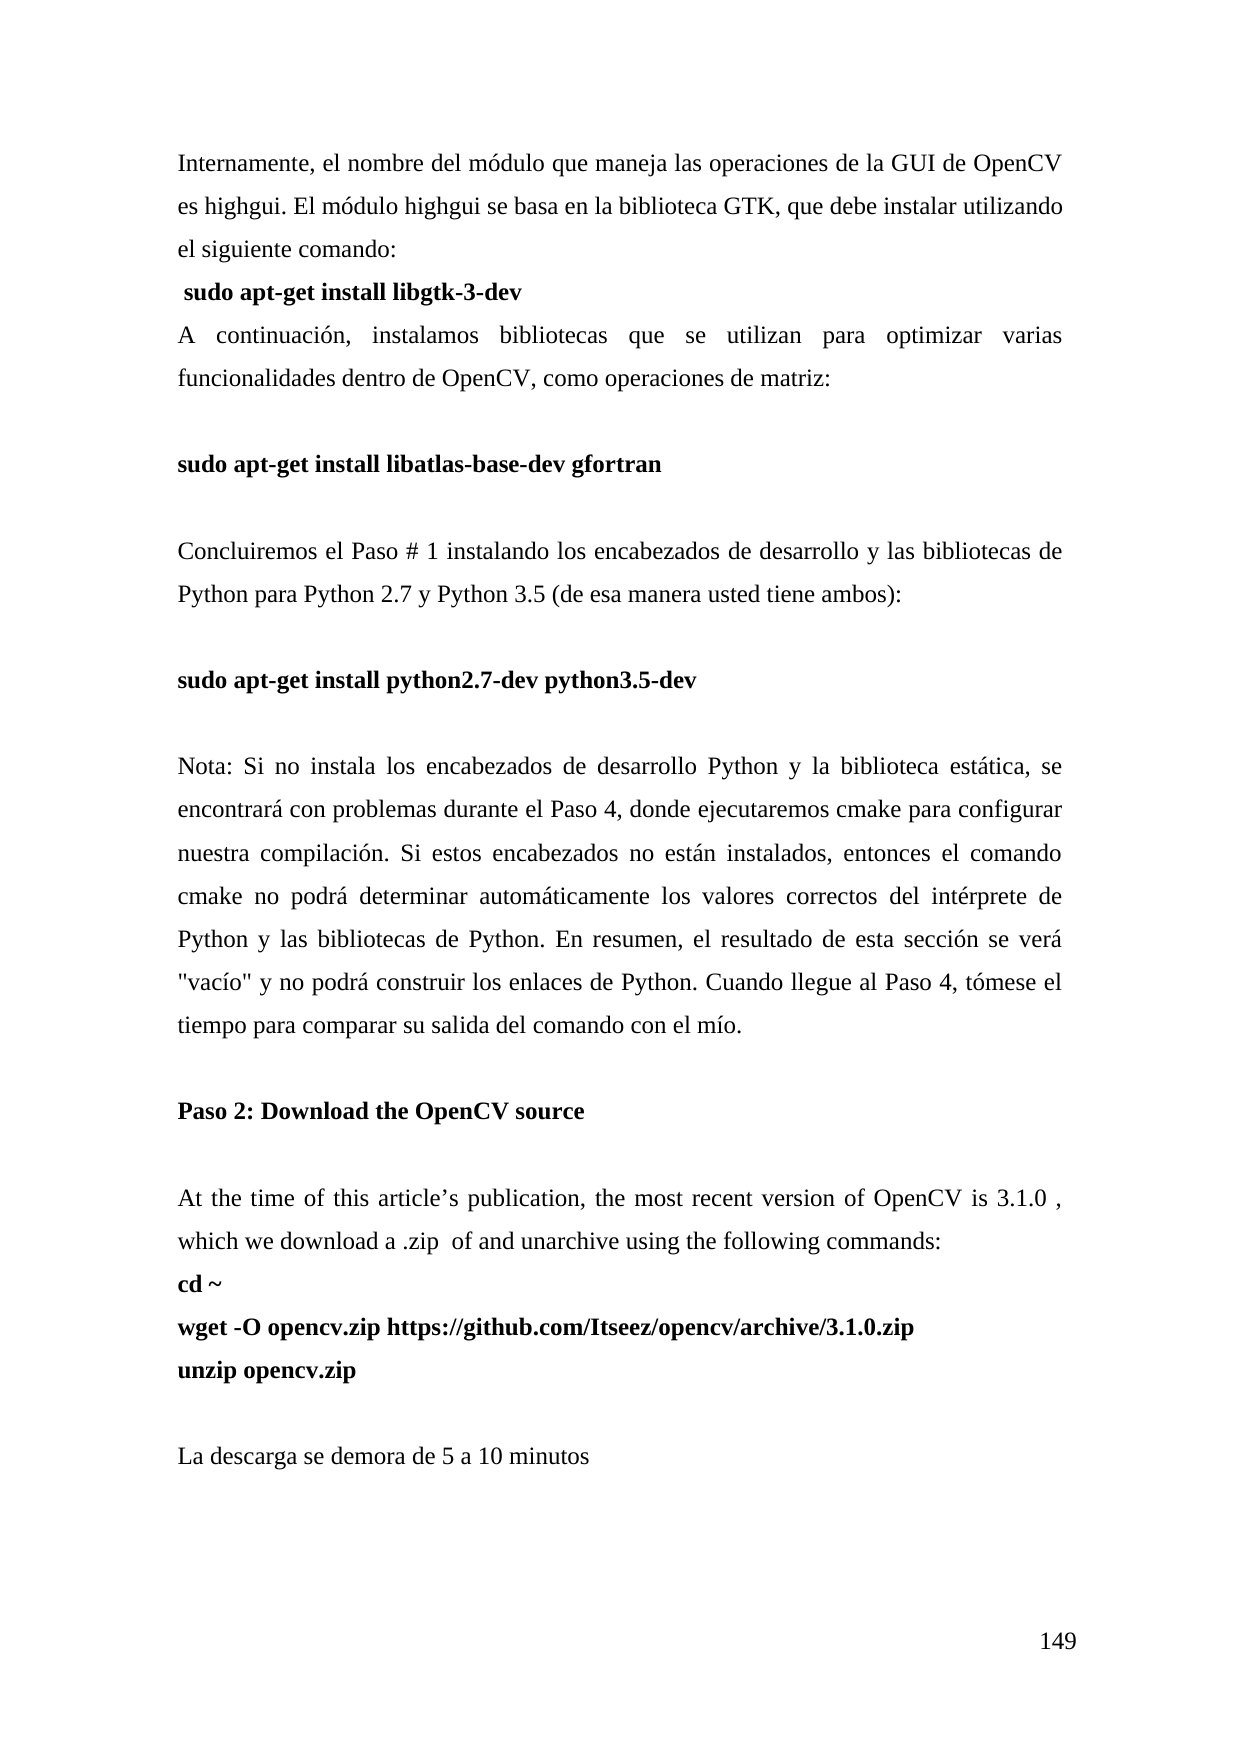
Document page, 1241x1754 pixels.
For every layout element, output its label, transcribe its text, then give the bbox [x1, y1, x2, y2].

text sudo apt-get install python2.7-dev python3.5-dev [177, 665, 1063, 694]
text La descarga se demora de 5 a 10 minutos [177, 1441, 1063, 1470]
text unzip opencv.zip [177, 1355, 1063, 1384]
text sudo apt-get install libgtk-3-dev [177, 277, 1063, 306]
text wget -O opencv.zip https://github.com/Itseez/opencv/archive/3.1.0.zip [177, 1312, 1063, 1341]
text Concluiremos el Paso # 1 instalando los encabezados de desarrollo y las bibliotecas de Python para Python 2.7 y Python 3.5 (de esa manera usted tiene ambos): [177, 536, 1063, 608]
text Paso 2: Download the OpenCV source [177, 1096, 1063, 1125]
text At the time of this article’s publication, the most recent version of OpenCV is 3.1.0 , which we download a .zip of and unarchive using the following commands: [177, 1183, 1063, 1254]
text Internamente, el nombre del módulo que maneja las operaciones de la GUI de OpenCV es highgui. El módulo highgui se basa en la biblioteca GTK, que debe instalar utilizando el siguiente comando: [177, 148, 1063, 263]
text cd ~ [177, 1269, 1063, 1298]
text Nota: Si no instala los encabezados de desarrollo Python y la biblioteca estática, se encontrará con problemas durante el Paso 4, donde ejecutaremos cmake para configurar nuestra compilación. Si estos encabezados no están instalados, entonces el comando cmake no podrá determinar automáticamente los valores correctos del intérprete de Python y las bibliotecas de Python. En resumen, el resultado de esta sección se verá "vacío" y no podrá construir los enlaces de Python. Cuando llegue al Paso 4, tómese el tiempo para comparar su salida del comando con el mío. [177, 751, 1063, 1039]
text A continuación, instalamos bibliotecas que se utilizan para optimizar varias funcionalidades dentro de OpenCV, como operaciones de matriz: [177, 320, 1063, 392]
text sudo apt-get install libatlas-base-dev gfortran [177, 449, 1063, 478]
